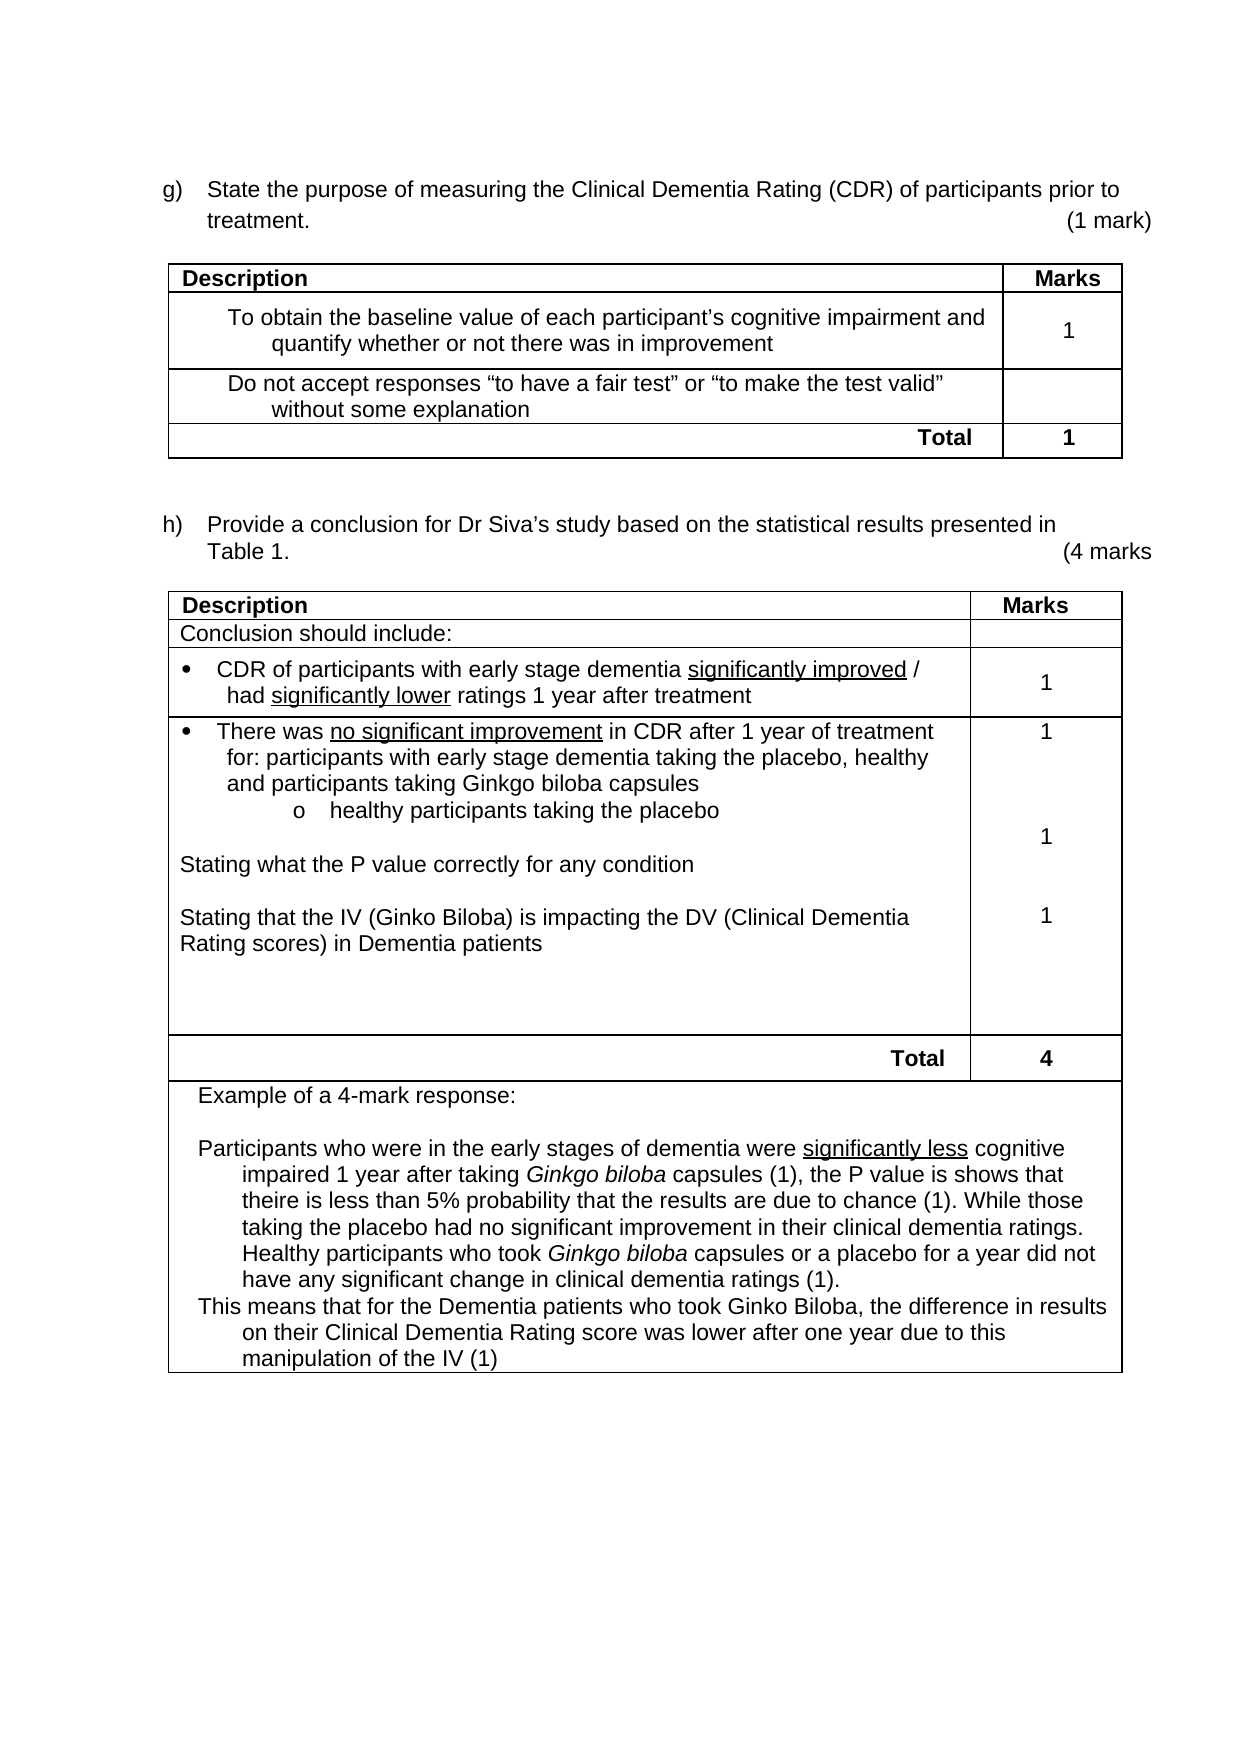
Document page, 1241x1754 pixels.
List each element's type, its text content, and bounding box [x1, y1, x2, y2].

text h) Provide a conclusion for Dr Siva’s study based on the statistical results presented in Table 1. (4 marks [162, 511, 1122, 564]
table_cell CDR of participants with early stage dementia significantly improved / had significantly lower ratings 1 year after treatment [169, 648, 970, 716]
table_cell Total [169, 1036, 970, 1080]
table_cell 1 [1004, 424, 1121, 457]
table_cell Example of a 4-mark response: Participants who were in the early stages of dementia were significantly less cognitive impaired 1 year after taking Ginkgo biloba capsules (1), the P value is shows that theire is less than 5% probability that the results are due to chance (1). While those taking the placebo had no significant improvement in their clinical dementia ratings. Healthy participants who took Ginkgo biloba capsules or a placebo for a year did not have any significant change in clinical dementia ratings (1). This means that for the Dementia patients who took Ginko Biloba, the difference in results on their Clinical Dementia Rating score was lower after one year due to this manipulation of the IV (1) [169, 1082, 1121, 1372]
table_cell [971, 620, 1121, 646]
table_header Description [169, 265, 1002, 291]
table_cell 1 1 1 [971, 718, 1121, 1034]
table_cell 1 [1004, 293, 1121, 368]
table_header Marks [971, 592, 1121, 618]
table_header Marks [1004, 265, 1121, 291]
table_cell Conclusion should include: [169, 620, 970, 646]
table_cell 4 [971, 1036, 1121, 1080]
table_cell To obtain the baseline value of each participant’s cognitive impairment and quantify whether or not there was in improvement [169, 293, 1002, 368]
text g) State the purpose of measuring the Clinical Dementia Rating (CDR) of participants prior to treatment. (1 mark) [162, 176, 1122, 233]
table_cell There was no significant improvement in CDR after 1 year of treatment for: participants with early stage dementia taking the placebo, healthy and participants taking Ginkgo biloba capsules healthy participants taking the placebo Stating what the P value correctly for any condition Stating that the IV (Ginko Biloba) is impacting the DV (Clinical Dementia Rating scores) in Dementia patients [169, 718, 970, 1034]
table_header Description [169, 592, 970, 618]
table_cell [1004, 370, 1121, 422]
table_cell 1 [971, 648, 1121, 716]
table_cell Total [169, 424, 1002, 457]
table_cell Do not accept responses “to have a fair test” or “to make the test valid” without some explanation [169, 370, 1002, 422]
